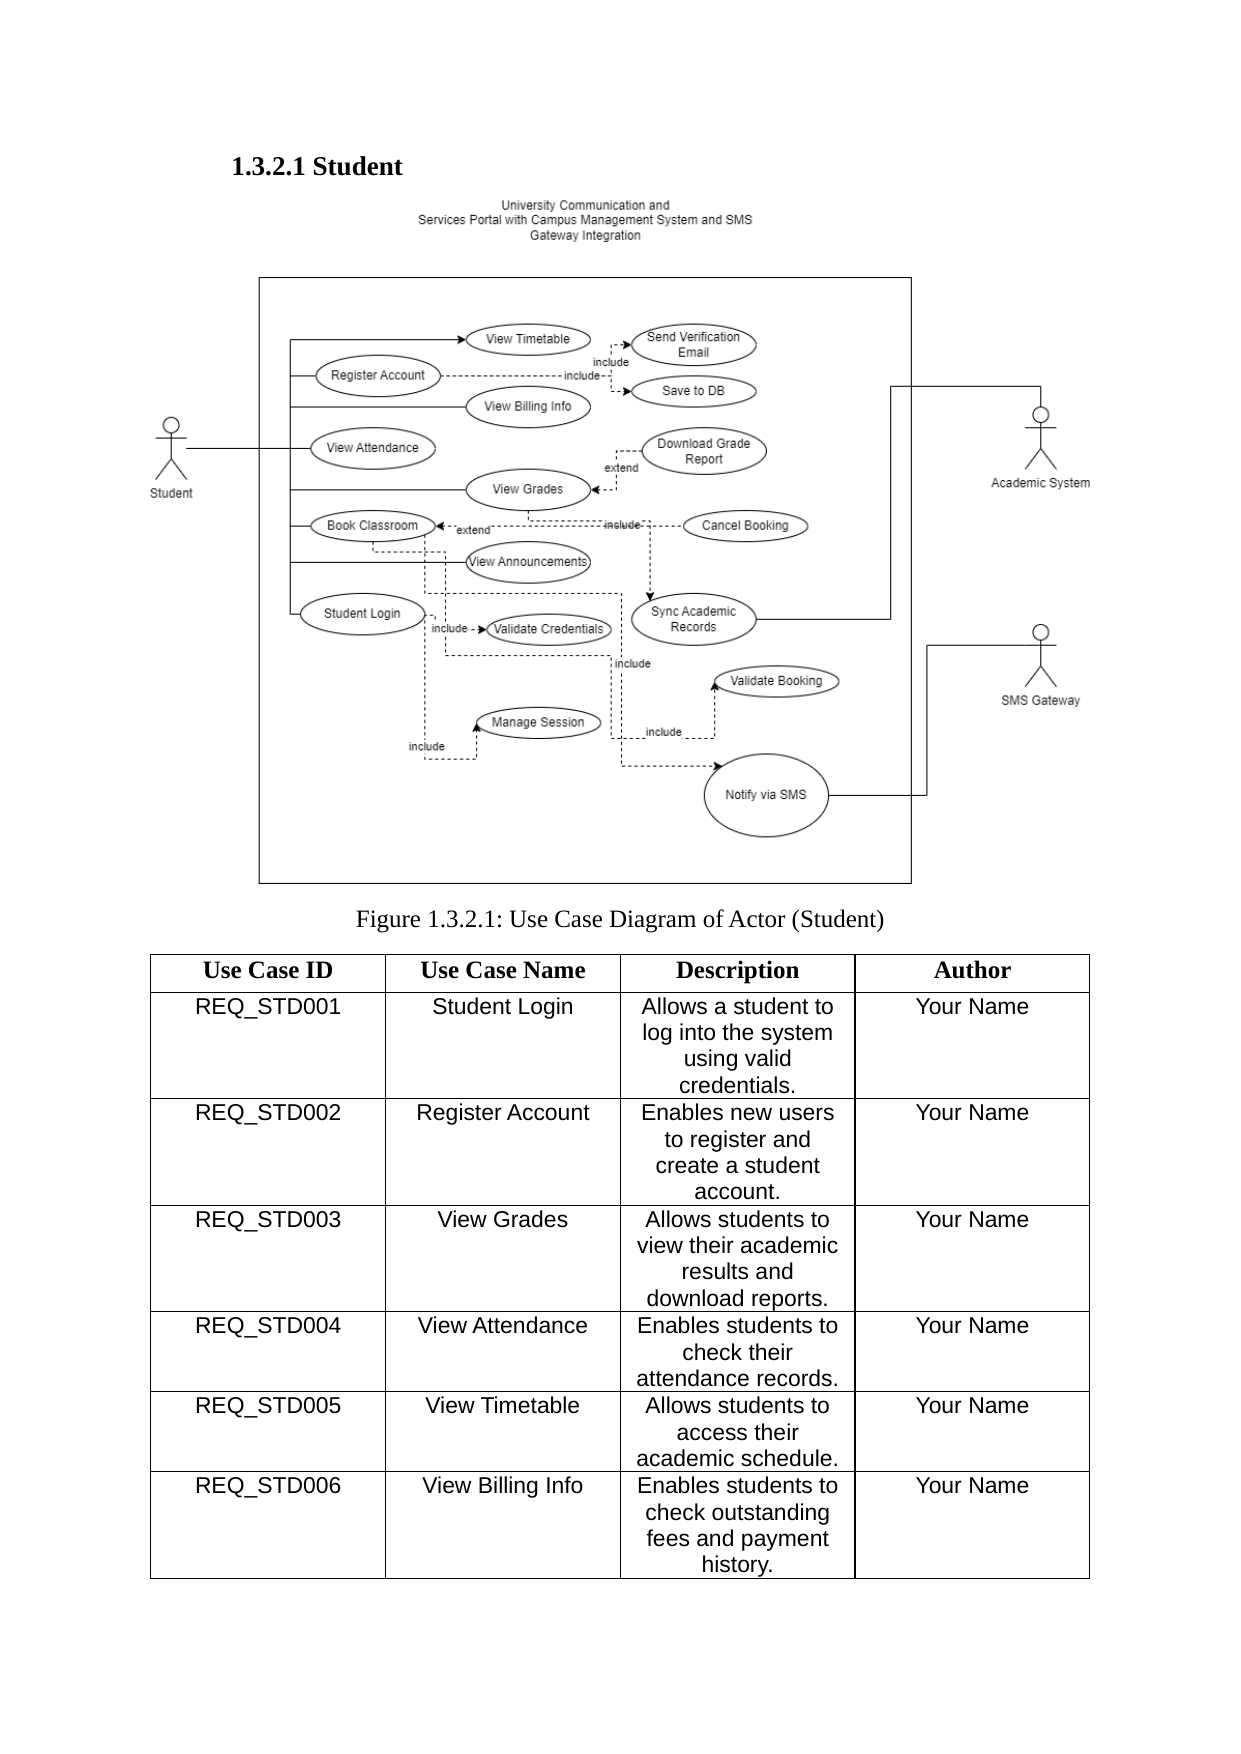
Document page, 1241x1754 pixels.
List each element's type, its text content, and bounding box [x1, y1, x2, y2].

table_cell Enables new users to register and create a student account. [621, 1099, 854, 1204]
table_header Use Case ID [151, 955, 385, 992]
table_cell Your Name [856, 1312, 1089, 1391]
text Figure 1.3.2.1: Use Case Diagram of Actor (Student) [150, 904, 1090, 933]
table_cell Your Name [856, 1472, 1089, 1578]
table_cell View Grades [386, 1206, 620, 1311]
table_cell REQ_STD006 [151, 1472, 385, 1578]
table_cell Your Name [856, 1206, 1089, 1311]
table_cell View Attendance [386, 1312, 620, 1391]
table_cell Register Account [386, 1099, 620, 1204]
table_cell Your Name [856, 1392, 1089, 1471]
table_cell Allows students to access their academic schedule. [621, 1392, 854, 1471]
table_cell Enables students to check their attendance records. [621, 1312, 854, 1391]
table_cell Enables students to check outstanding fees and payment history. [621, 1472, 854, 1578]
table_cell REQ_STD004 [151, 1312, 385, 1391]
table_cell View Timetable [386, 1392, 620, 1471]
table_cell REQ_STD002 [151, 1099, 385, 1204]
table_cell View Billing Info [386, 1472, 620, 1578]
table_header Use Case Name [386, 955, 620, 992]
table_header Author [856, 955, 1089, 992]
table_cell REQ_STD003 [151, 1206, 385, 1311]
table_cell REQ_STD005 [151, 1392, 385, 1471]
table_header Description [621, 955, 854, 992]
table_cell Your Name [856, 1099, 1089, 1204]
table_cell Allows students to view their academic results and download reports. [621, 1206, 854, 1311]
table_cell Your Name [856, 993, 1089, 1098]
table_cell REQ_STD001 [151, 993, 385, 1098]
table_cell Allows a student to log into the system using valid credentials. [621, 993, 854, 1098]
picture [150, 190, 1090, 884]
subtitle 1.3.2.1 Student [150, 150, 1090, 181]
table_cell Student Login [386, 993, 620, 1098]
